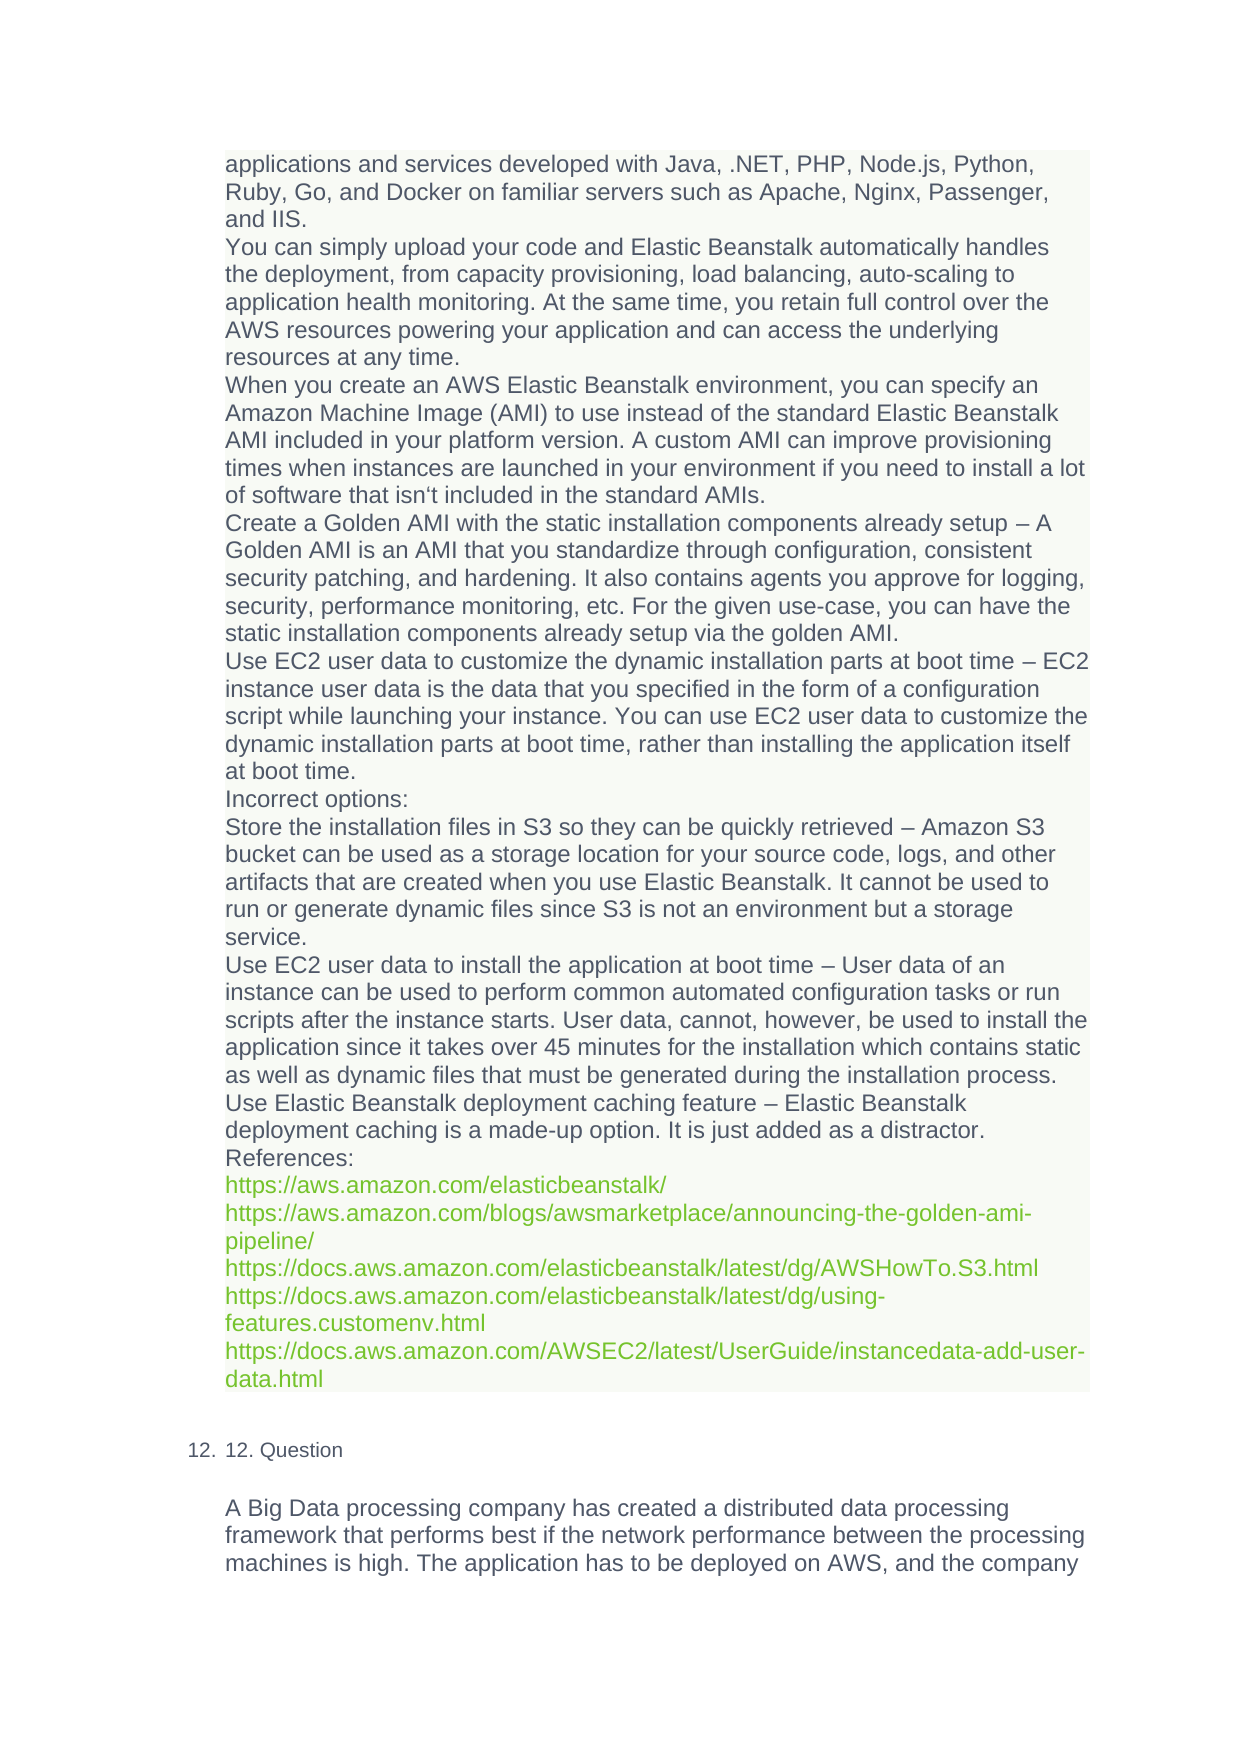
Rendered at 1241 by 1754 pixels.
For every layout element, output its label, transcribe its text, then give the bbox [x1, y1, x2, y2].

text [225, 1493, 1090, 1576]
list 12. Question [187, 1432, 1090, 1462]
